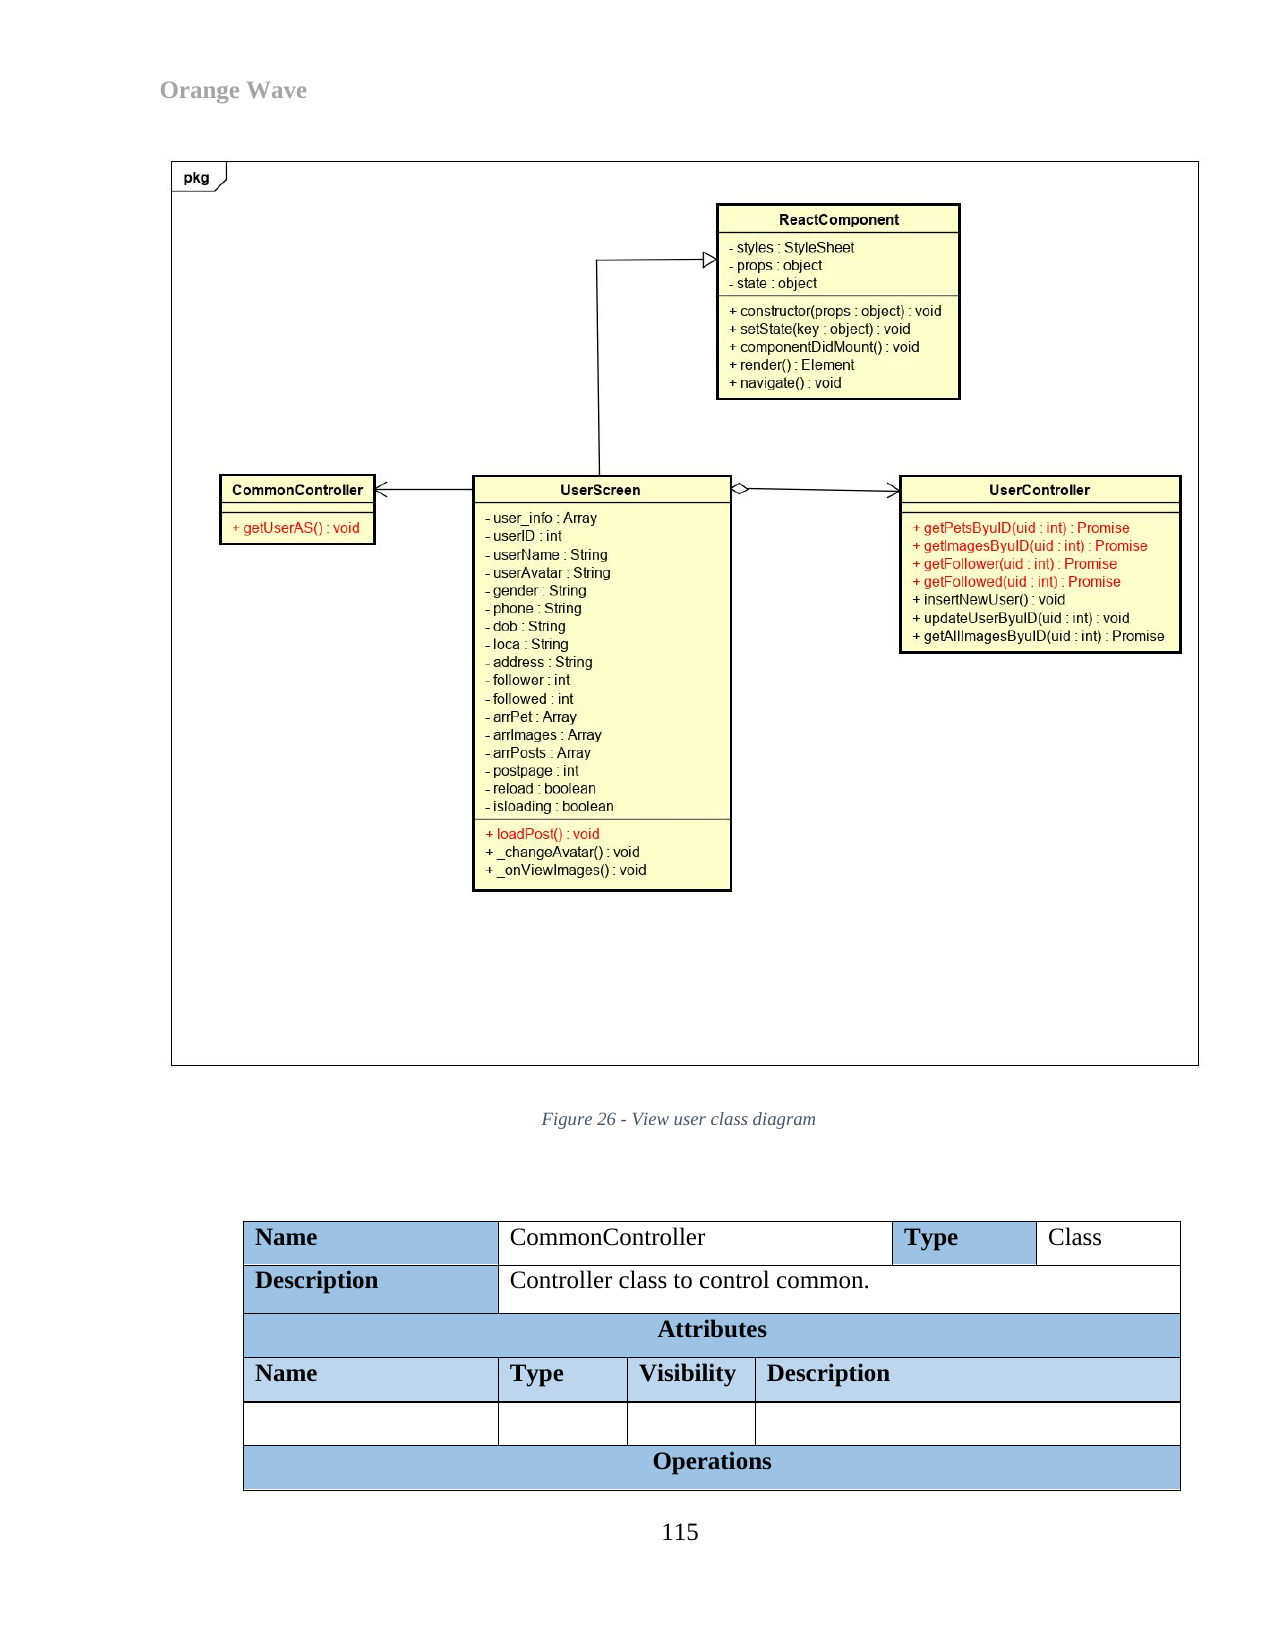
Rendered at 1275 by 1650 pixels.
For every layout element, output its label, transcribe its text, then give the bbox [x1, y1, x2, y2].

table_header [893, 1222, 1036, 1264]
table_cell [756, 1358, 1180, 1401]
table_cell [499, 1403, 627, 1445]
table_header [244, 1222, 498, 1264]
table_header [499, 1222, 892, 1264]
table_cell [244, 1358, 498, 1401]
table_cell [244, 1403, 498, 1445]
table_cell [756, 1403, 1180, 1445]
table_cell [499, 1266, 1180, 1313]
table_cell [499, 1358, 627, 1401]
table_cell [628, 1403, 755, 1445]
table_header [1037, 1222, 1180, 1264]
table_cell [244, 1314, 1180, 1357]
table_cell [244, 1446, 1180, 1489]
picture [159, 150, 1210, 1077]
text Figure 26 - View user class diagram [159, 1108, 1200, 1129]
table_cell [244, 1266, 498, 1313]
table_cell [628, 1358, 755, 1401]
